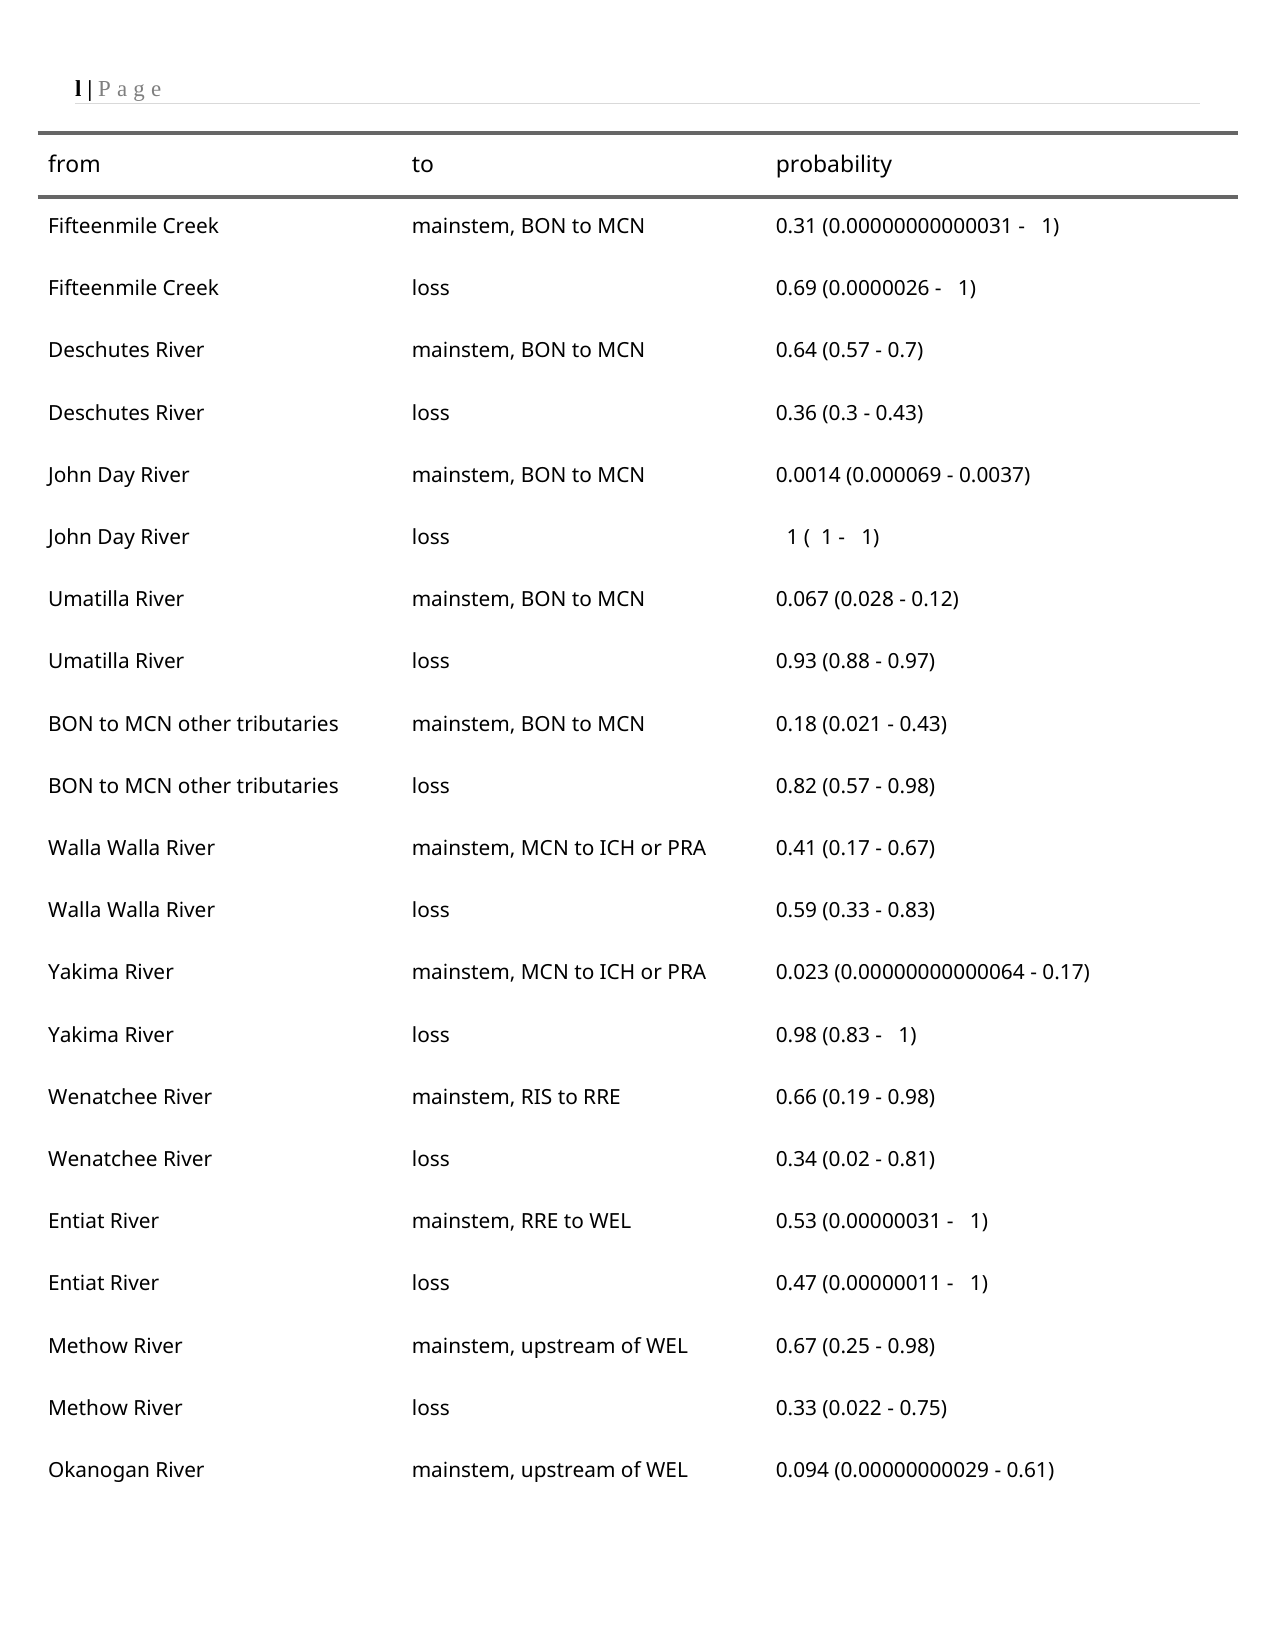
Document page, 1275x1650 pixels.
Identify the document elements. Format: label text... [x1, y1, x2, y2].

table_cell 0.0014 (0.000069 - 0.0037) [765, 444, 1237, 506]
table_cell loss [401, 879, 765, 941]
table_cell mainstem, BON to MCN [401, 568, 765, 630]
table_cell loss [401, 1252, 765, 1314]
table_cell 0.64 (0.57 - 0.7) [765, 319, 1237, 382]
table_cell 0.34 (0.02 - 0.81) [765, 1128, 1237, 1190]
table_cell 0.36 (0.3 - 0.43) [765, 382, 1237, 444]
table_cell Methow River [38, 1314, 401, 1377]
table_cell 0.67 (0.25 - 0.98) [765, 1314, 1237, 1377]
table_cell 1 ( 1 - 1) [765, 506, 1237, 568]
table_cell 0.66 (0.19 - 0.98) [765, 1066, 1237, 1128]
table_cell Entiat River [38, 1252, 401, 1314]
table_header to [401, 135, 765, 195]
table_cell 0.18 (0.021 - 0.43) [765, 693, 1237, 755]
table_cell mainstem, MCN to ICH or PRA [401, 941, 765, 1003]
table_cell loss [401, 506, 765, 568]
table_cell Yakima River [38, 941, 401, 1003]
table_cell 0.067 (0.028 - 0.12) [765, 568, 1237, 630]
table_cell Wenatchee River [38, 1066, 401, 1128]
table_cell 0.33 (0.022 - 0.75) [765, 1377, 1237, 1439]
table_header from [38, 135, 401, 195]
table_cell 0.41 (0.17 - 0.67) [765, 817, 1237, 879]
table_cell John Day River [38, 506, 401, 568]
table_cell 0.094 (0.00000000029 - 0.61) [765, 1439, 1237, 1502]
table_cell mainstem, upstream of WEL [401, 1314, 765, 1377]
table_cell Deschutes River [38, 382, 401, 444]
table_cell Methow River [38, 1377, 401, 1439]
table_cell BON to MCN other tributaries [38, 693, 401, 755]
table_cell loss [401, 257, 765, 319]
table_cell John Day River [38, 444, 401, 506]
table_cell Entiat River [38, 1190, 401, 1252]
table_cell loss [401, 1128, 765, 1190]
table_cell loss [401, 630, 765, 692]
table_cell loss [401, 1377, 765, 1439]
table_cell loss [401, 755, 765, 817]
table_cell 0.69 (0.0000026 - 1) [765, 257, 1237, 319]
table_cell 0.023 (0.00000000000064 - 0.17) [765, 941, 1237, 1003]
table_cell Okanogan River [38, 1439, 401, 1502]
table_cell Walla Walla River [38, 879, 401, 941]
table_cell 0.59 (0.33 - 0.83) [765, 879, 1237, 941]
table_cell Wenatchee River [38, 1128, 401, 1190]
table_cell mainstem, BON to MCN [401, 199, 765, 257]
table_cell 0.82 (0.57 - 0.98) [765, 755, 1237, 817]
table_cell mainstem, BON to MCN [401, 319, 765, 382]
table_cell Yakima River [38, 1004, 401, 1066]
table_cell Umatilla River [38, 630, 401, 692]
table_cell loss [401, 1004, 765, 1066]
table_cell Fifteenmile Creek [38, 257, 401, 319]
table_cell mainstem, RIS to RRE [401, 1066, 765, 1128]
table_cell mainstem, RRE to WEL [401, 1190, 765, 1252]
table_cell Umatilla River [38, 568, 401, 630]
table_cell Walla Walla River [38, 817, 401, 879]
table_cell Deschutes River [38, 319, 401, 382]
table_cell 0.53 (0.00000031 - 1) [765, 1190, 1237, 1252]
table_cell 0.98 (0.83 - 1) [765, 1004, 1237, 1066]
table_cell 0.31 (0.00000000000031 - 1) [765, 199, 1237, 257]
table_cell 0.47 (0.00000011 - 1) [765, 1252, 1237, 1314]
table_cell BON to MCN other tributaries [38, 755, 401, 817]
table_cell mainstem, BON to MCN [401, 693, 765, 755]
table_cell mainstem, upstream of WEL [401, 1439, 765, 1502]
table_cell mainstem, MCN to ICH or PRA [401, 817, 765, 879]
table_cell 0.93 (0.88 - 0.97) [765, 630, 1237, 692]
table_cell mainstem, BON to MCN [401, 444, 765, 506]
table_header probability [765, 135, 1237, 195]
table_cell loss [401, 382, 765, 444]
table_cell Fifteenmile Creek [38, 199, 401, 257]
